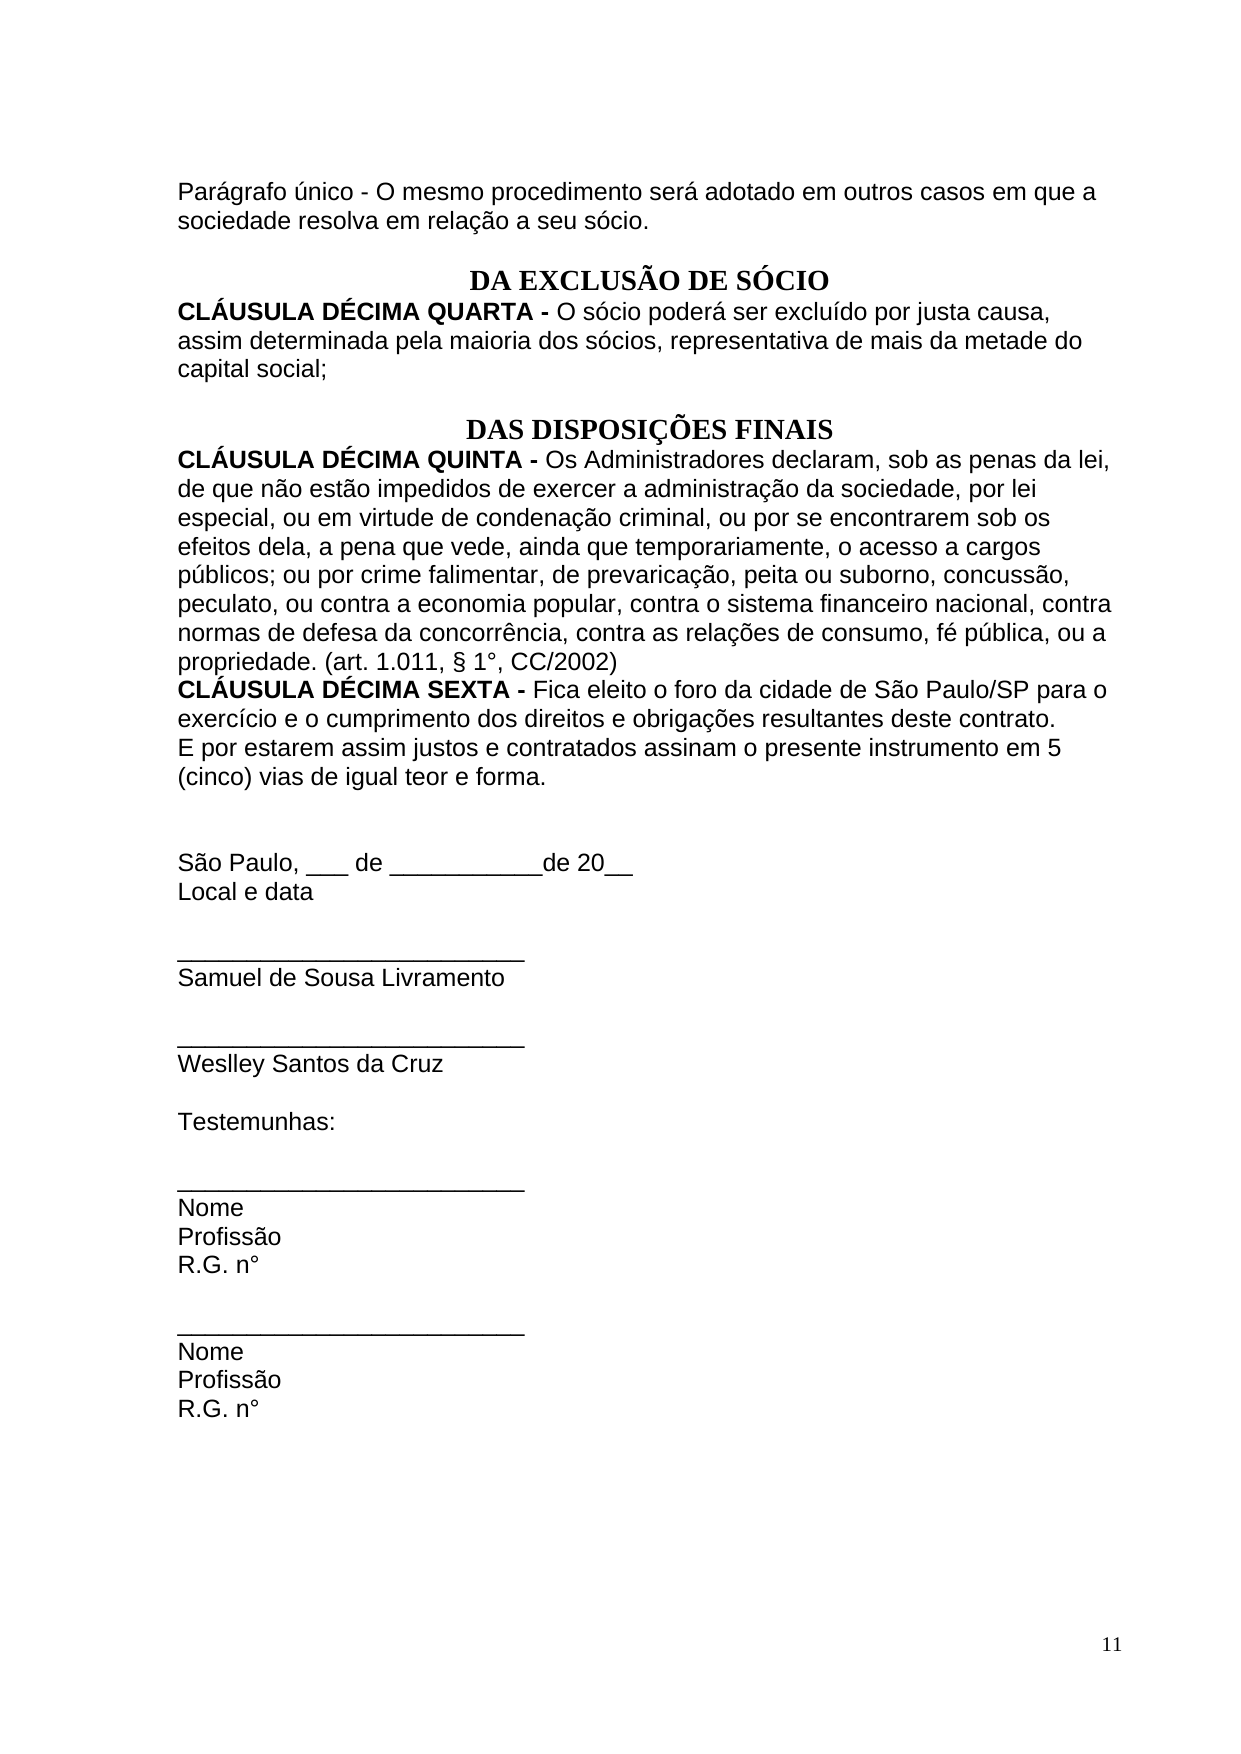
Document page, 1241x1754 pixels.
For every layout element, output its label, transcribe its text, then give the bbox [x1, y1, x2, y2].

text _________________________ [177, 934, 1122, 963]
text CLÁUSULA DÉCIMA QUARTA - O sócio poderá ser excluído por justa causa, assim determinada pela maioria dos sócios, representativa de mais da metade do capital social; [177, 297, 1122, 383]
text R.G. n° [177, 1251, 1122, 1279]
text CLÁUSULA DÉCIMA SEXTA - Fica eleito o foro da cidade de São Paulo/SP para o exercício e o cumprimento dos direitos e obrigações resultantes deste contrato. [177, 676, 1122, 733]
text Profissão [177, 1366, 1122, 1394]
text _________________________ [177, 1021, 1122, 1049]
text DAS DISPOSIÇÕES FINAIS [177, 412, 1122, 446]
text _________________________ [177, 1164, 1122, 1193]
text R.G. n° [177, 1394, 1122, 1423]
text Samuel de Sousa Livramento [177, 963, 1122, 992]
text CLÁUSULA DÉCIMA QUINTA - Os Administradores declaram, sob as penas da lei, de que não estão impedidos de exercer a administração da sociedade, por lei especial, ou em virtude de condenação criminal, ou por se encontrarem sob os efeitos dela, a pena que vede, ainda que temporariamente, o acesso a cargos públicos; ou por crime falimentar, de prevaricação, peita ou suborno, concussão, peculato, ou contra a economia popular, contra o sistema financeiro nacional, contra normas de defesa da concorrência, contra as relações de consumo, fé pública, ou a propriedade. (art. 1.011, § 1°, CC/2002) [177, 446, 1122, 676]
text Profissão [177, 1222, 1122, 1251]
text Testemunhas: [177, 1107, 1122, 1136]
text Parágrafo único - O mesmo procedimento será adotado em outros casos em que a sociedade resolva em relação a seu sócio. [177, 177, 1122, 235]
text Weslley Santos da Cruz [177, 1049, 1122, 1078]
text Nome [177, 1193, 1122, 1222]
text DA EXCLUSÃO DE SÓCIO [177, 263, 1122, 297]
text São Paulo, ___ de ___________de 20__ [177, 848, 1122, 877]
text Nome [177, 1337, 1122, 1366]
text _________________________ [177, 1308, 1122, 1337]
text E por estarem assim justos e contratados assinam o presente instrumento em 5 (cinco) vias de igual teor e forma. [177, 733, 1122, 791]
text Local e data [177, 877, 1122, 906]
